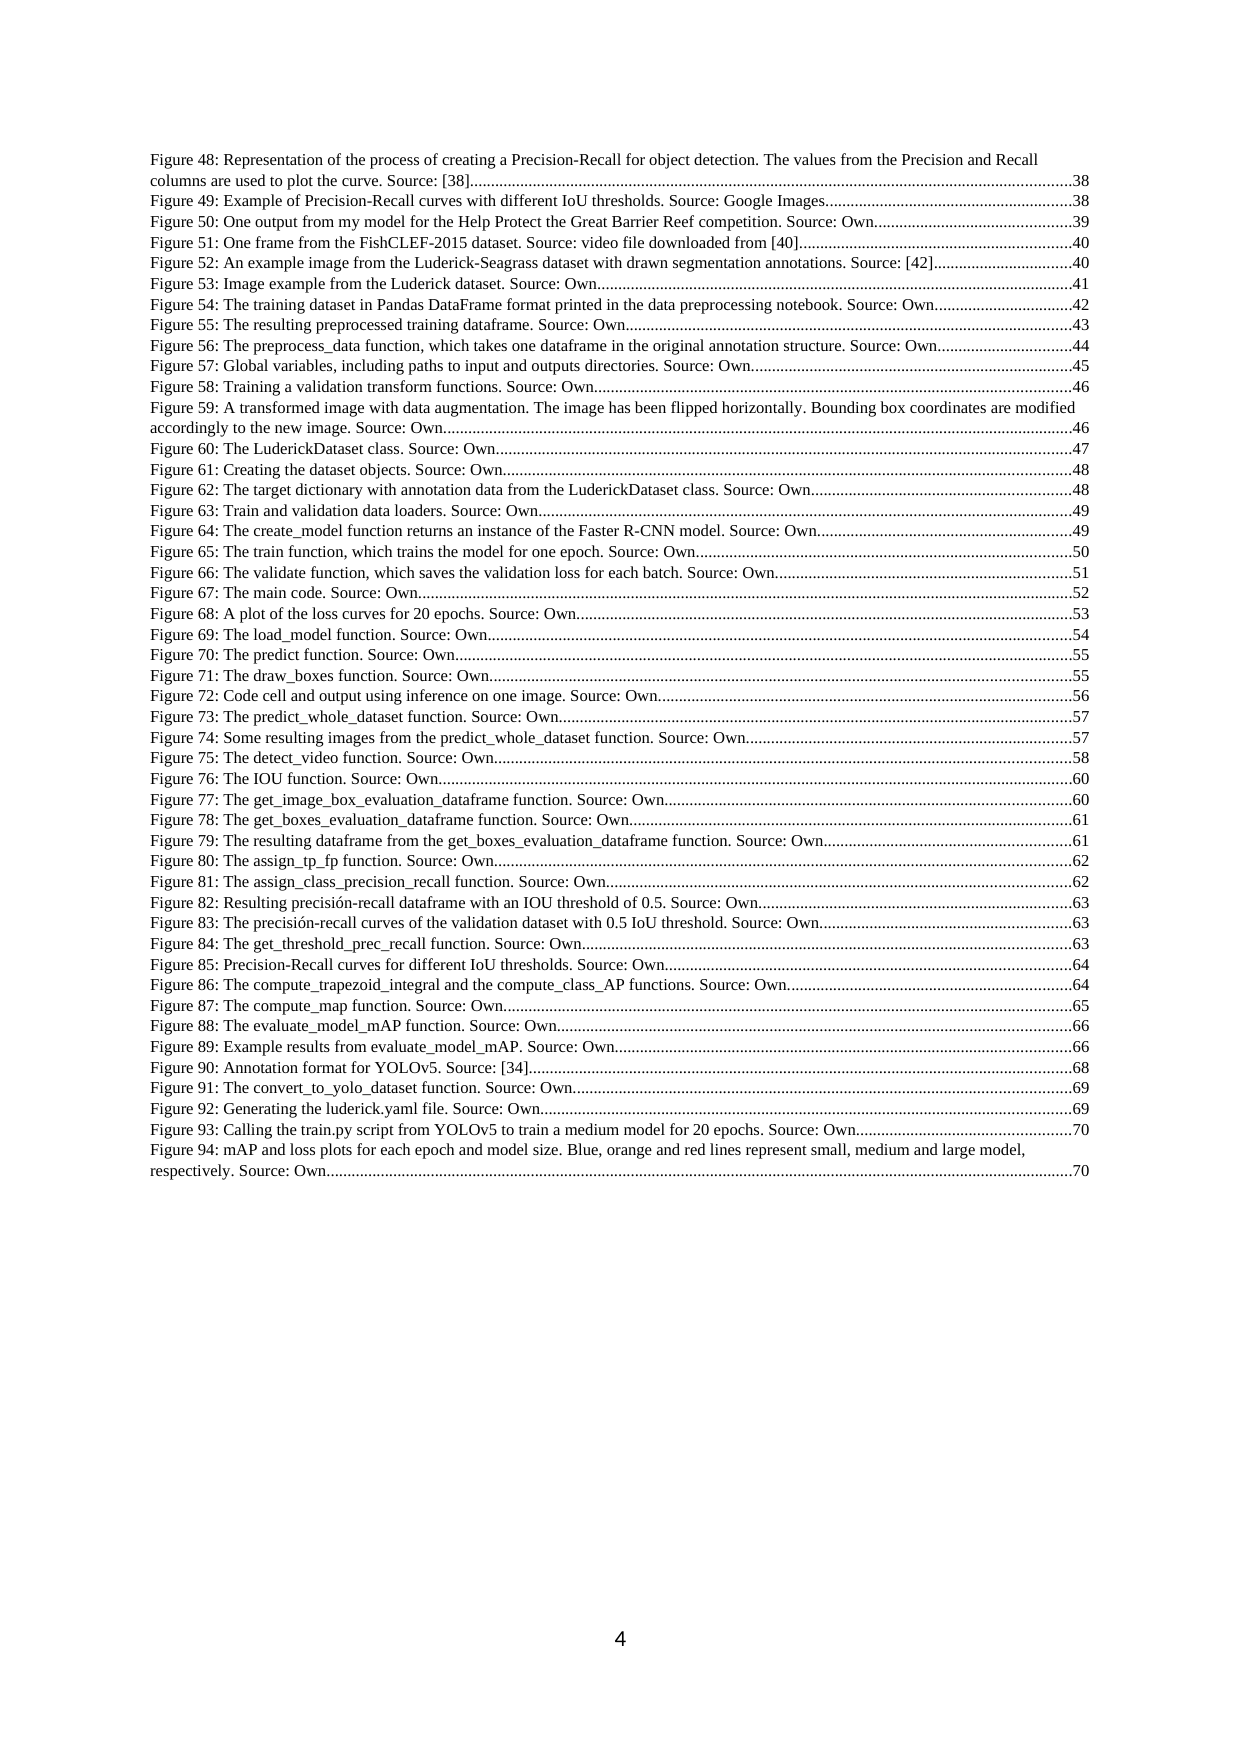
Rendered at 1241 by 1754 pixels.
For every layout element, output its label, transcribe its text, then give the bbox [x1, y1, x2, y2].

text Figure 49: Example of Precision-Recall curves with different IoU thresholds. Source: Google Images. 38 [150, 191, 1090, 210]
text Figure 54: The training dataset in Pandas DataFrame format printed in the data preprocessing notebook. Source: Own. 42 [150, 294, 1090, 313]
text Figure 85: Precision-Recall curves for different IoU thresholds. Source: Own. 64 [150, 954, 1090, 973]
text Figure 92: Generating the luderick.yaml file. Source: Own. 69 [150, 1099, 1090, 1118]
text Figure 90: Annotation format for YOLOv5. Source: [34]. 68 [150, 1057, 1090, 1077]
text Figure 75: The detect_video function. Source: Own. 58 [150, 748, 1090, 767]
text Figure 78: The get_boxes_evaluation_dataframe function. Source: Own. 61 [150, 810, 1090, 829]
text Figure 55: The resulting preprocessed training dataframe. Source: Own. 43 [150, 315, 1090, 334]
text Figure 70: The predict function. Source: Own. 55 [150, 645, 1090, 664]
text Figure 79: The resulting dataframe from the get_boxes_evaluation_dataframe function. Source: Own. 61 [150, 831, 1090, 850]
text Figure 63: Train and validation data loaders. Source: Own. 49 [150, 501, 1090, 520]
text Figure 69: The load_model function. Source: Own. 54 [150, 624, 1090, 643]
text Figure 82: Resulting precisión-recall dataframe with an IOU threshold of 0.5. Source: Own. 63 [150, 892, 1090, 912]
text Figure 61: Creating the dataset objects. Source: Own. 48 [150, 459, 1090, 478]
text Figure 84: The get_threshold_prec_recall function. Source: Own. 63 [150, 934, 1090, 953]
text Figure 89: Example results from evaluate_model_mAP. Source: Own. 66 [150, 1037, 1090, 1056]
text Figure 87: The compute_map function. Source: Own. 65 [150, 996, 1090, 1015]
text Figure 72: Code cell and output using inference on one image. Source: Own. 56 [150, 686, 1090, 705]
text Figure 86: The compute_trapezoid_integral and the compute_class_AP functions. Source: Own. 64 [150, 975, 1090, 994]
text Figure 91: The convert_to_yolo_dataset function. Source: Own. 69 [150, 1078, 1090, 1097]
text Figure 56: The preprocess_data function, which takes one dataframe in the original annotation structure. Source: Own. 44 [150, 336, 1090, 355]
text Figure 65: The train function, which trains the model for one epoch. Source: Own. 50 [150, 542, 1090, 561]
text Figure 66: The validate function, which saves the validation loss for each batch. Source: Own. 51 [150, 562, 1090, 582]
text Figure 68: A plot of the loss curves for 20 epochs. Source: Own. 53 [150, 604, 1090, 623]
text Figure 77: The get_image_box_evaluation_dataframe function. Source: Own. 60 [150, 789, 1090, 808]
text Figure 50: One output from my model for the Help Protect the Great Barrier Reef competition. Source: Own. 39 [150, 212, 1090, 231]
text Figure 83: The precisión-recall curves of the validation dataset with 0.5 IoU threshold. Source: Own. 63 [150, 913, 1090, 932]
text Figure 71: The draw_boxes function. Source: Own. 55 [150, 666, 1090, 685]
text Figure 60: The LuderickDataset class. Source: Own. 47 [150, 439, 1090, 458]
text Figure 76: The IOU function. Source: Own. 60 [150, 769, 1090, 788]
text Figure 94: mAP and loss plots for each epoch and model size. Blue, orange and red lines represent small, medium and large model, respectively. Source: Own. 70 [150, 1140, 1090, 1180]
text Figure 58: Training a validation transform functions. Source: Own. 46 [150, 377, 1090, 396]
text Figure 53: Image example from the Luderick dataset. Source: Own. 41 [150, 274, 1090, 293]
text Figure 51: One frame from the FishCLEF-2015 dataset. Source: video file downloaded from [40]. 40 [150, 232, 1090, 252]
text Figure 73: The predict_whole_dataset function. Source: Own. 57 [150, 707, 1090, 726]
text Figure 81: The assign_class_precision_recall function. Source: Own. 62 [150, 872, 1090, 891]
text Figure 64: The create_model function returns an instance of the Faster R-CNN model. Source: Own. 49 [150, 521, 1090, 540]
text Figure 59: A transformed image with data augmentation. The image has been flipped horizontally. Bounding box coordinates are modified accordingly to the new image. Source: Own. 46 [150, 397, 1090, 437]
text Figure 62: The target dictionary with annotation data from the LuderickDataset class. Source: Own. 48 [150, 480, 1090, 499]
text Figure 57: Global variables, including paths to input and outputs directories. Source: Own. 45 [150, 356, 1090, 375]
text Figure 80: The assign_tp_fp function. Source: Own. 62 [150, 851, 1090, 870]
text Figure 52: An example image from the Luderick-Seagrass dataset with drawn segmentation annotations. Source: [42] 40 [150, 253, 1090, 272]
text Figure 48: Representation of the process of creating a Precision-Recall for object detection. The values from the Precision and Recall columns are used to plot the curve. Source: [38]. 38 [150, 150, 1090, 190]
text Figure 93: Calling the train.py script from YOLOv5 to train a medium model for 20 epochs. Source: Own. 70 [150, 1119, 1090, 1138]
text Figure 74: Some resulting images from the predict_whole_dataset function. Source: Own. 57 [150, 727, 1090, 747]
text Figure 88: The evaluate_model_mAP function. Source: Own. 66 [150, 1016, 1090, 1035]
text Figure 67: The main code. Source: Own. 52 [150, 583, 1090, 602]
